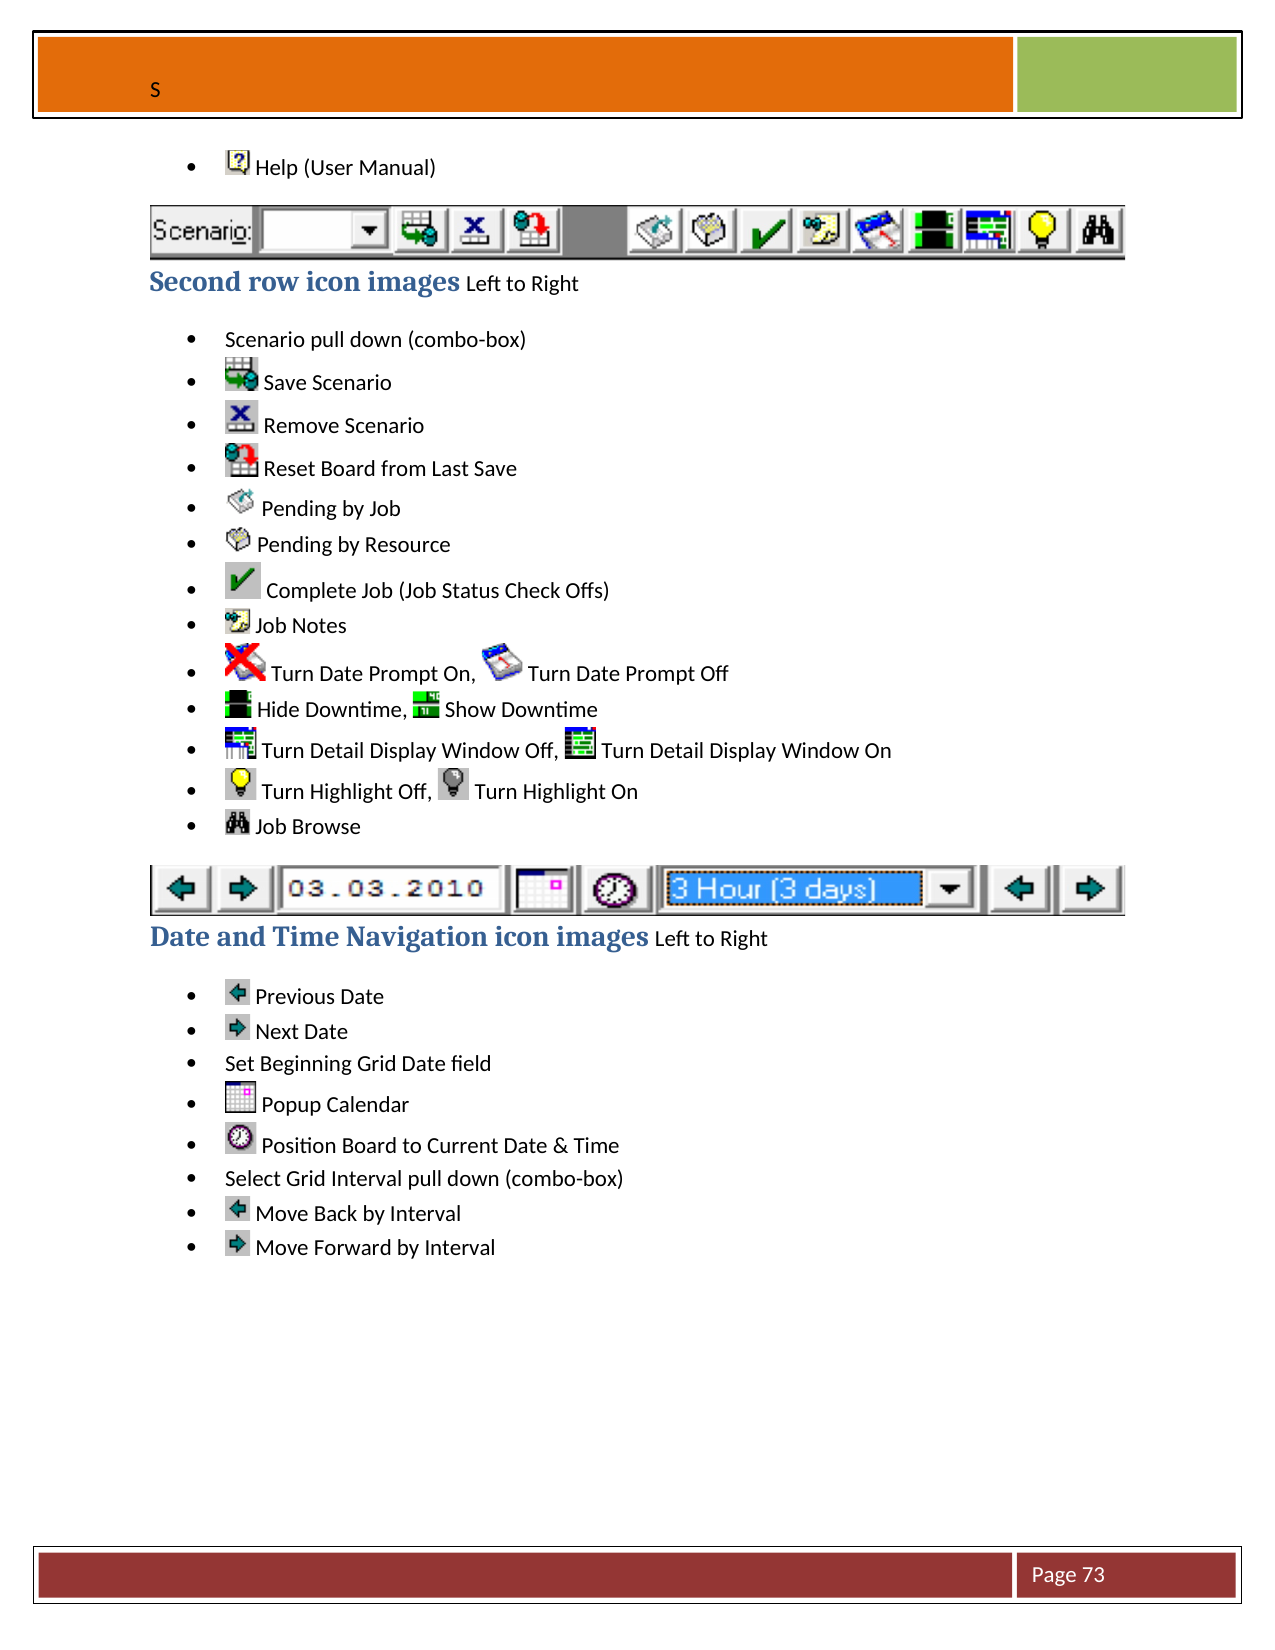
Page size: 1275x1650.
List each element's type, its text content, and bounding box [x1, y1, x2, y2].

list Move Forward by Interval [187, 1231, 1125, 1262]
text Second row icon images Left to Right [150, 261, 1125, 299]
list Set Beginning Grid Date field [187, 1049, 1125, 1077]
picture [225, 690, 252, 718]
list Job Browse [187, 809, 1125, 840]
picture [225, 150, 251, 175]
picture [412, 690, 440, 718]
picture [225, 526, 252, 553]
list Scenario pull down (combo-box) [187, 325, 1125, 353]
picture [225, 809, 251, 835]
list Remove Scenario [187, 400, 1125, 439]
list Complete Job (Job Status Check Offs) [187, 563, 1125, 604]
picture [225, 608, 251, 634]
list Reset Board from Last Save [187, 443, 1125, 482]
picture [225, 400, 259, 434]
list Pending by Job [187, 487, 1125, 522]
list Pending by Resource [187, 526, 1125, 558]
picture [225, 562, 261, 599]
picture [225, 1122, 257, 1154]
list Turn Detail Display Window Off, Turn Detail Display Window On [187, 727, 1125, 764]
list Select Grid Interval pull down (combo-box) [187, 1164, 1125, 1192]
picture [225, 486, 257, 517]
picture [225, 357, 259, 391]
list Next Date [187, 1014, 1125, 1045]
picture [437, 768, 469, 800]
list Turn Date Prompt On, Turn Date Prompt Off [187, 643, 1125, 687]
picture [225, 1014, 251, 1040]
list Position Board to Current Date & Time [187, 1123, 1125, 1159]
picture [225, 1230, 251, 1256]
picture [225, 643, 266, 681]
picture [150, 205, 1125, 261]
picture [225, 1081, 257, 1113]
list Popup Calendar [187, 1082, 1125, 1118]
list Job Notes [187, 608, 1125, 639]
picture [481, 643, 523, 681]
list Save Scenario [187, 357, 1125, 396]
picture [150, 865, 1125, 916]
picture [564, 727, 596, 759]
picture [225, 979, 251, 1005]
list Turn Highlight Off, Turn Highlight On [187, 768, 1125, 805]
text Date and Time Navigation icon images Left to Right [150, 916, 1125, 954]
picture [225, 443, 259, 477]
picture [225, 768, 257, 800]
list Help (User Manual) [187, 150, 1125, 181]
list Move Back by Interval [187, 1196, 1125, 1227]
picture [225, 1196, 251, 1221]
list Hide Downtime, Show Downtime [187, 691, 1125, 723]
picture [225, 727, 257, 759]
list Previous Date [187, 980, 1125, 1010]
